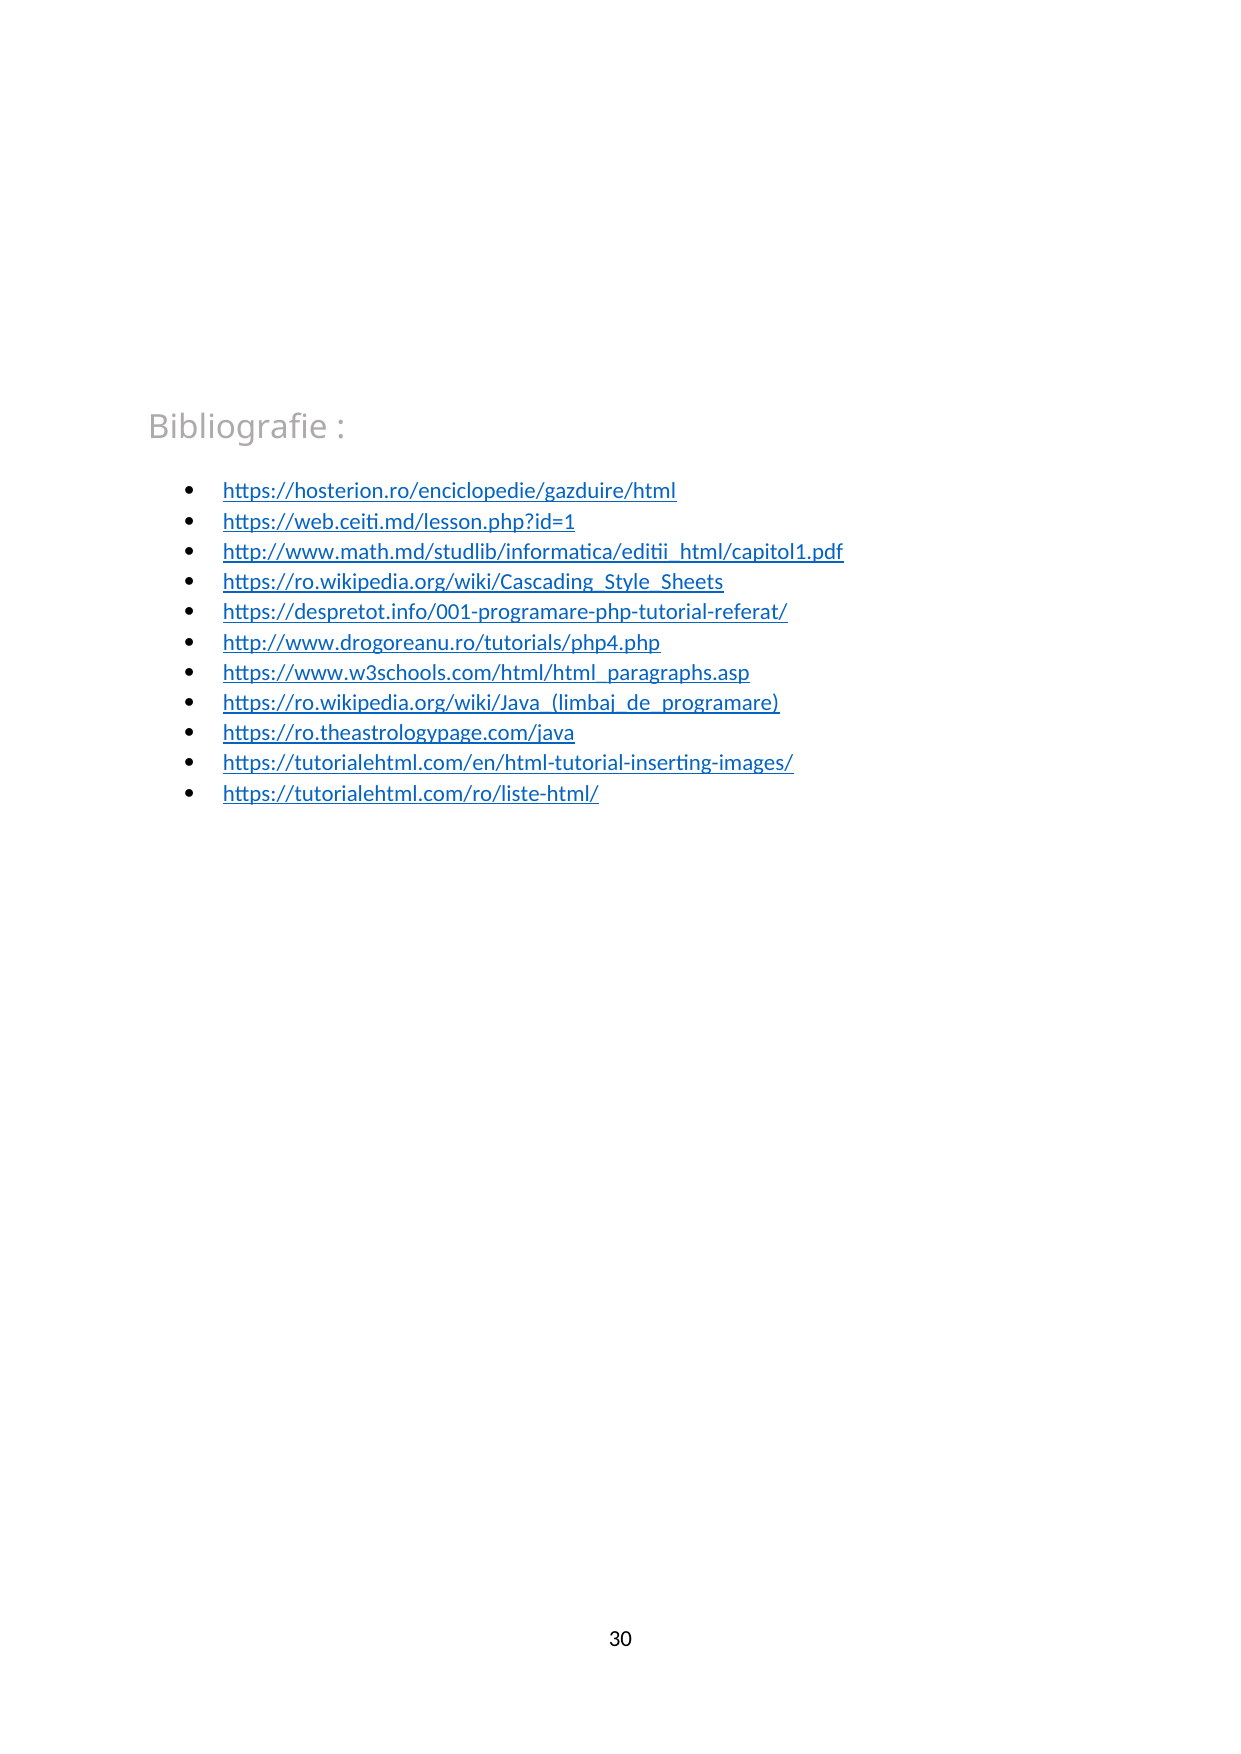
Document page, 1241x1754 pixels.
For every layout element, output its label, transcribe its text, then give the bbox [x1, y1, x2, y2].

text Bibliografie : [148, 403, 1093, 448]
list https://ro.theastrologypage.com/java [185, 718, 1093, 746]
list https://despretot.info/001-programare-php-tutorial-referat/ [185, 597, 1093, 625]
list https://ro.wikipedia.org/wiki/Java_(limbaj_de_programare) [185, 688, 1093, 716]
list https://tutorialehtml.com/en/html-tutorial-inserting-images/ [185, 748, 1093, 776]
list https://tutorialehtml.com/ro/liste-html/ [185, 779, 1093, 807]
list https://ro.wikipedia.org/wiki/Cascading_Style_Sheets [185, 567, 1093, 595]
list https://web.ceiti.md/lesson.php?id=1 [185, 507, 1093, 535]
list https://hosterion.ro/enciclopedie/gazduire/html [185, 477, 1093, 504]
list http://www.math.md/studlib/informatica/editii_html/capitol1.pdf [185, 537, 1093, 565]
list https://www.w3schools.com/html/html_paragraphs.asp [185, 658, 1093, 686]
list http://www.drogoreanu.ro/tutorials/php4.php [185, 628, 1093, 656]
